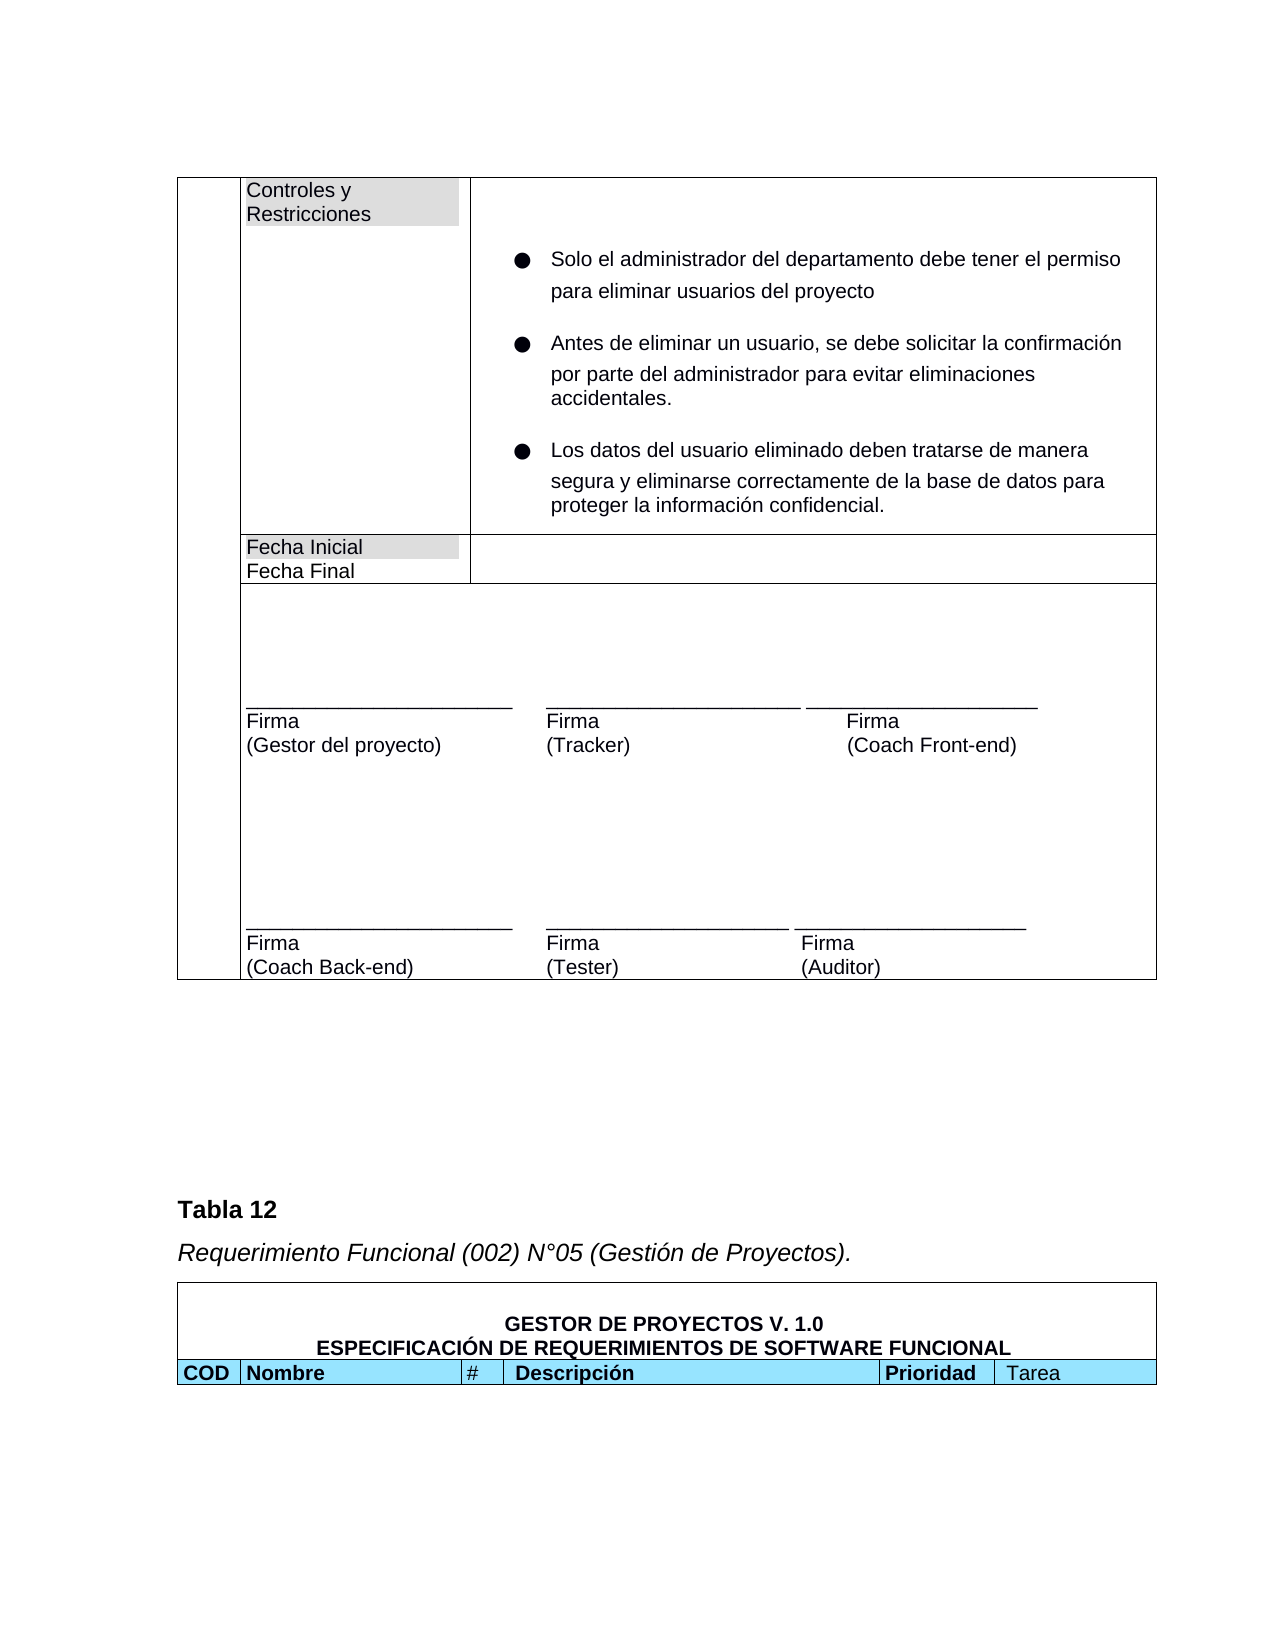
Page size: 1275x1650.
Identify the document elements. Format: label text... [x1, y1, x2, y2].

table_cell [471, 535, 1156, 583]
text Tabla 12 Requerimiento Funcional (002) N°05 (Gestión de Proyectos). [177, 1195, 1157, 1267]
table_cell Prioridad [880, 1360, 994, 1384]
table_cell _______________________ ______________________ ____________________ Firma Firma Firma (Gestor del proyecto) (Tracker) (Coach Front-end) _______________________ _____________________ ____________________ Firma Firma Firma (Coach Back-end) (Tester) (Auditor) [241, 584, 1156, 979]
table_header GESTOR DE PROYECTOS V. 1.0 ESPECIFICACIÓN DE REQUERIMIENTOS DE SOFTWARE FUNCIONAL [178, 1283, 1156, 1359]
table_cell Solo el administrador del departamento debe tener el permiso para eliminar usuarios del proyecto Antes de eliminar un usuario, se debe solicitar la confirmación por parte del administrador para evitar eliminaciones accidentales. Los datos del usuario eliminado deben tratarse de manera segura y eliminarse correctamente de la base de datos para proteger la información confidencial. [471, 178, 1156, 534]
table_cell Descripción [504, 1360, 879, 1384]
table_cell Tarea [995, 1360, 1156, 1384]
table_cell Controles y Restricciones [241, 178, 470, 534]
table_cell COD [178, 1360, 240, 1384]
table_cell Fecha Inicial Fecha Final [241, 535, 470, 583]
table_cell Nombre [241, 1360, 461, 1384]
table_cell # [462, 1360, 503, 1384]
